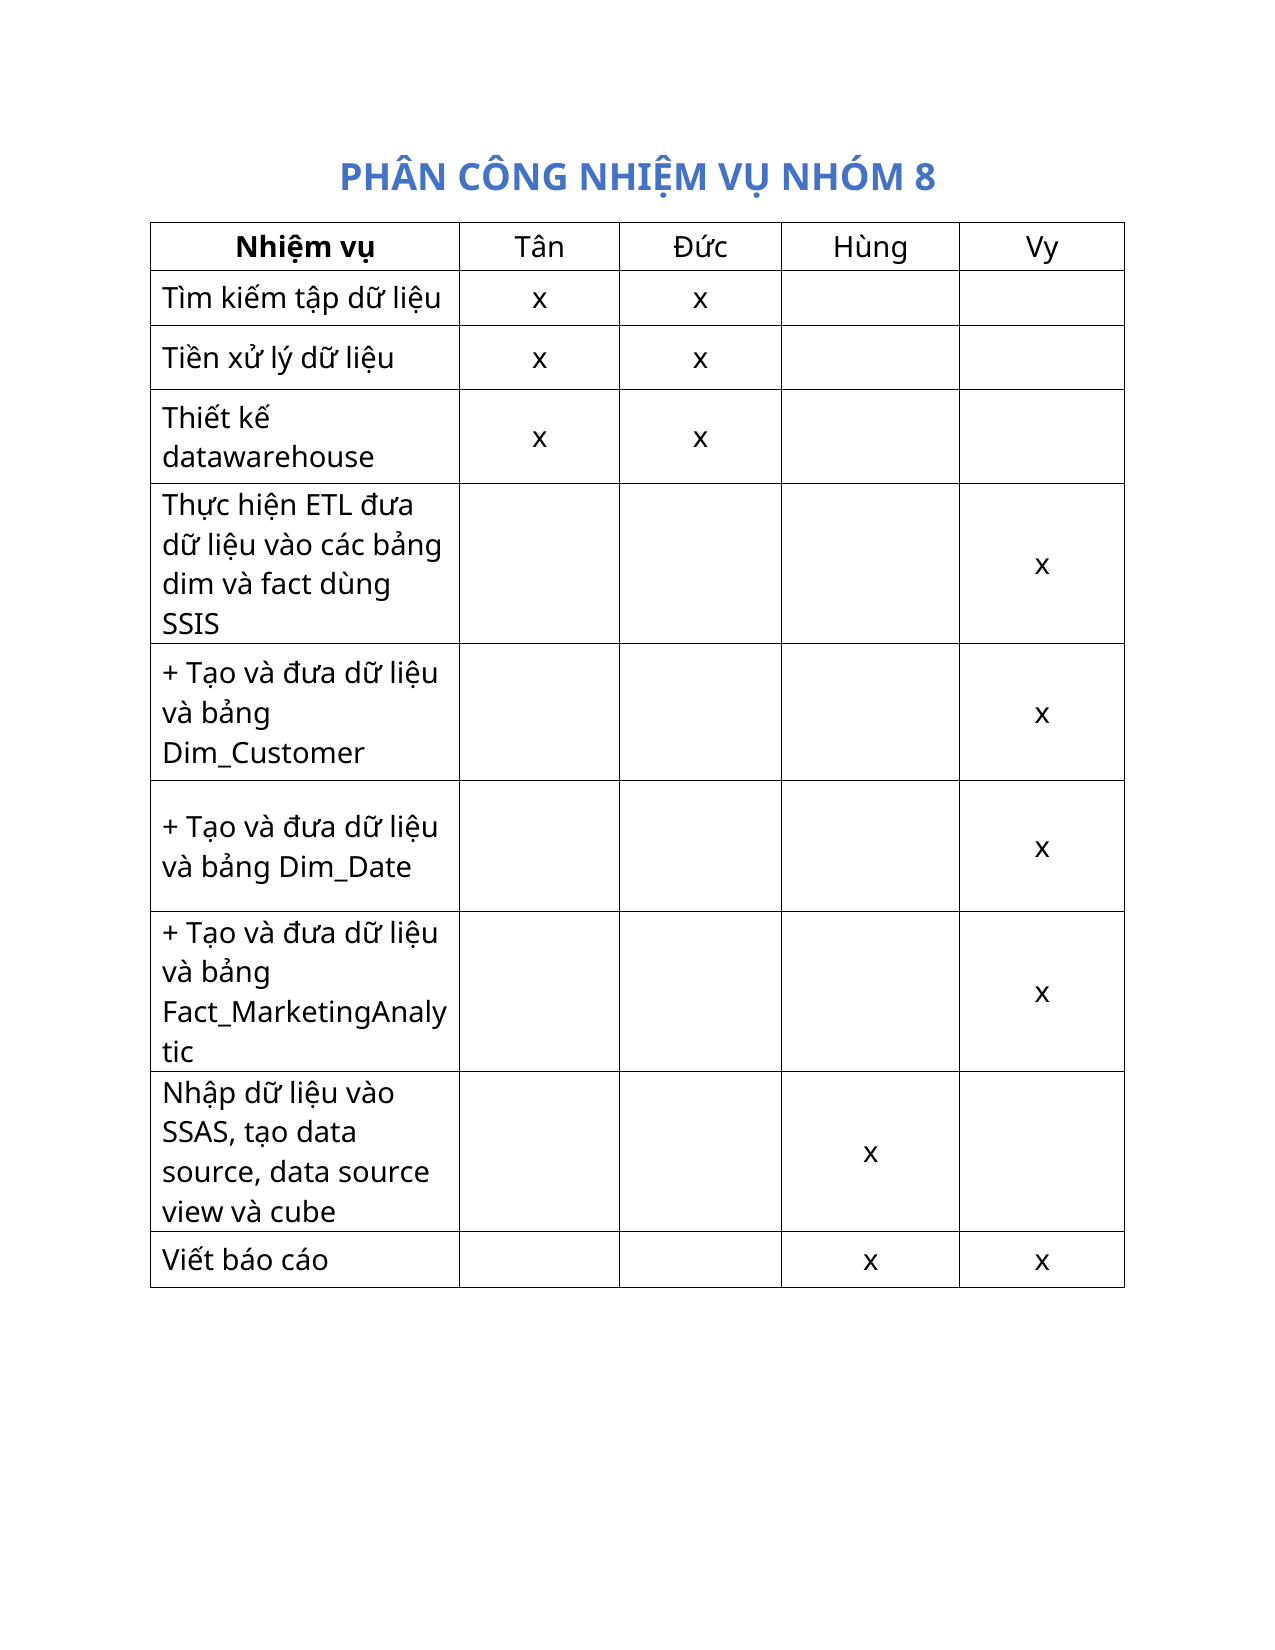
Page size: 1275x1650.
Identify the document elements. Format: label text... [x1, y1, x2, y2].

text PHÂN CÔNG NHIỆM VỤ NHÓM 8 [150, 150, 1125, 201]
table_cell + Tạo và đưa dữ liệu và bảng Dim_Customer [151, 644, 459, 780]
table_cell [960, 390, 1124, 483]
table_cell [460, 644, 619, 780]
table_header Tân [460, 223, 619, 269]
table_cell [620, 781, 781, 911]
table_cell + Tạo và đưa dữ liệu và bảng Dim_Date [151, 781, 459, 911]
table_cell [782, 644, 959, 780]
table_cell [782, 484, 959, 643]
table_cell x [620, 271, 781, 325]
table_cell [460, 912, 619, 1071]
table_cell x [960, 781, 1124, 911]
table_cell [620, 644, 781, 780]
table_cell [460, 1072, 619, 1231]
table_cell Thiết kế datawarehouse [151, 390, 459, 483]
table_cell [620, 484, 781, 643]
table_header Nhiệm vụ [151, 223, 459, 269]
table_cell x [460, 326, 619, 389]
table_header Vy [960, 223, 1124, 269]
table_cell Tìm kiếm tập dữ liệu [151, 271, 459, 325]
table_cell + Tạo và đưa dữ liệu và bảng Fact_MarketingAnalytic [151, 912, 459, 1071]
table_cell [460, 1232, 619, 1287]
table_cell [782, 912, 959, 1071]
table_cell [782, 781, 959, 911]
table_cell [620, 912, 781, 1071]
table_cell [620, 1072, 781, 1231]
table_cell Viết báo cáo [151, 1232, 459, 1287]
table_cell [960, 326, 1124, 389]
table_cell x [460, 271, 619, 325]
table_cell x [620, 326, 781, 389]
table_header Đức [620, 223, 781, 269]
table_cell [960, 271, 1124, 325]
table_cell Thực hiện ETL đưa dữ liệu vào các bảng dim và fact dùng SSIS [151, 484, 459, 643]
table_cell Tiền xử lý dữ liệu [151, 326, 459, 389]
table_cell Nhập dữ liệu vào SSAS, tạo data source, data source view và cube [151, 1072, 459, 1231]
table_cell [782, 326, 959, 389]
table_cell x [620, 390, 781, 483]
table_cell [960, 1072, 1124, 1231]
table_cell [620, 1232, 781, 1287]
table_cell x [960, 484, 1124, 643]
table_cell x [960, 1232, 1124, 1287]
table_cell x [960, 644, 1124, 780]
table_cell [782, 390, 959, 483]
table_cell [782, 271, 959, 325]
table_cell x [782, 1072, 959, 1231]
table_cell x [460, 390, 619, 483]
table_cell [460, 781, 619, 911]
table_cell x [960, 912, 1124, 1071]
table_cell x [782, 1232, 959, 1287]
table_header Hùng [782, 223, 959, 269]
table_cell [460, 484, 619, 643]
